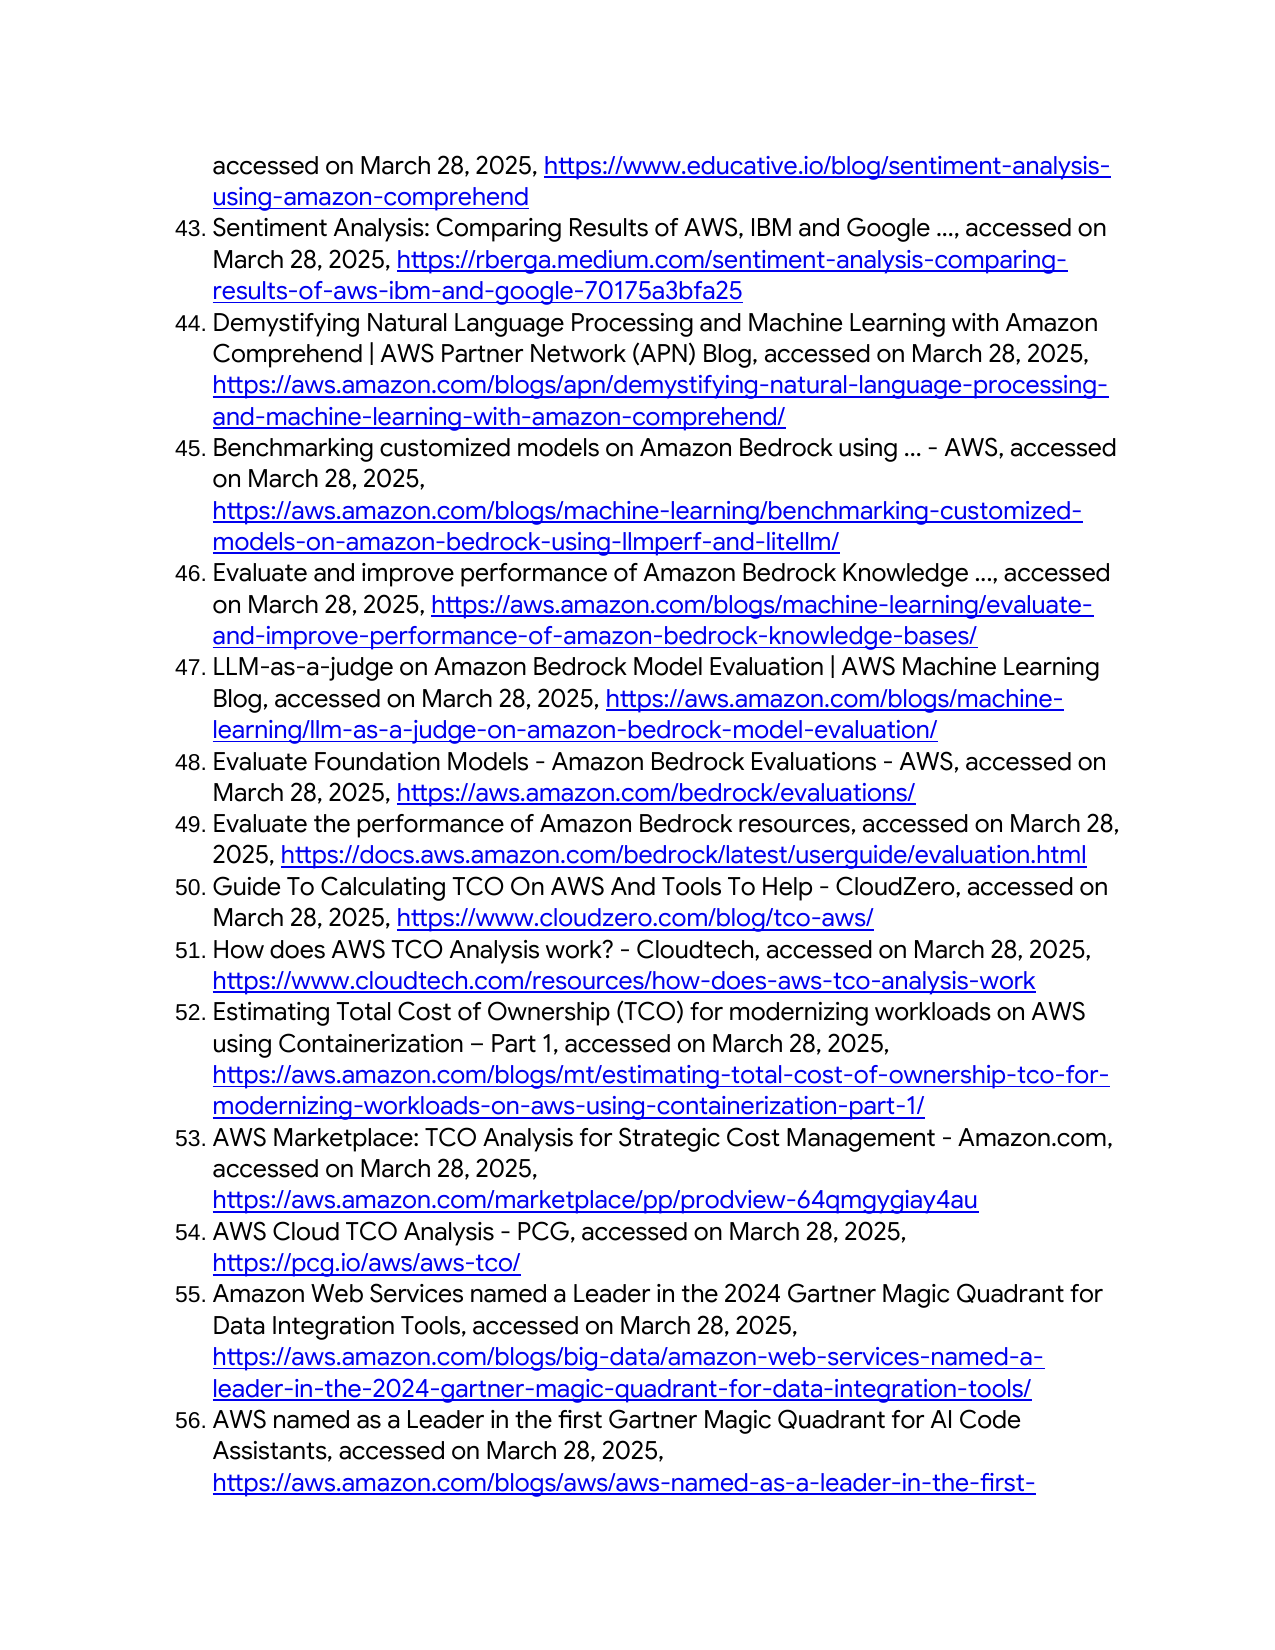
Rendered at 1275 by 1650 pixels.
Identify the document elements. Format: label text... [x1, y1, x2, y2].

list Benchmarking customized models on Amazon Bedrock using ... - AWS, accessed on March 28, 2025, https://aws.amazon.com/blogs/machine-learning/benchmarking-customized-models-on-amazon-bedrock-using-llmperf-and-litellm/ [175, 432, 1125, 558]
list AWS Cloud TCO Analysis - PCG, accessed on March 28, 2025, https://pcg.io/aws/aws-tco/ [175, 1216, 1125, 1279]
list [175, 1404, 1125, 1498]
list Demystifying Natural Language Processing and Machine Learning with Amazon Comprehend | AWS Partner Network (APN) Blog, accessed on March 28, 2025, https://aws.amazon.com/blogs/apn/demystifying-natural-language-processing-and-machine-learning-with-amazon-comprehend/ [175, 307, 1125, 432]
list How does AWS TCO Analysis work? - Cloudtech, accessed on March 28, 2025, https://www.cloudtech.com/resources/how-does-aws-tco-analysis-work [175, 934, 1125, 997]
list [175, 150, 1125, 213]
list Evaluate Foundation Models - Amazon Bedrock Evaluations - AWS, accessed on March 28, 2025, https://aws.amazon.com/bedrock/evaluations/ [175, 746, 1125, 808]
list Sentiment Analysis: Comparing Results of AWS, IBM and Google ..., accessed on March 28, 2025, https://rberga.medium.com/sentiment-analysis-comparing-results-of-aws-ibm-and-google-70175a3bfa25 [175, 213, 1125, 307]
list Evaluate and improve performance of Amazon Bedrock Knowledge ..., accessed on March 28, 2025, https://aws.amazon.com/blogs/machine-learning/evaluate-and-improve-performance-of-amazon-bedrock-knowledge-bases/ [175, 558, 1125, 652]
list AWS Marketplace: TCO Analysis for Strategic Cost Management - Amazon.com, accessed on March 28, 2025, https://aws.amazon.com/marketplace/pp/prodview-64qmgygiay4au [175, 1122, 1125, 1216]
list Guide To Calculating TCO On AWS And Tools To Help - CloudZero, accessed on March 28, 2025, https://www.cloudzero.com/blog/tco-aws/ [175, 871, 1125, 934]
list LLM-as-a-judge on Amazon Bedrock Model Evaluation | AWS Machine Learning Blog, accessed on March 28, 2025, https://aws.amazon.com/blogs/machine-learning/llm-as-a-judge-on-amazon-bedrock-model-evaluation/ [175, 652, 1125, 746]
list Evaluate the performance of Amazon Bedrock resources, accessed on March 28, 2025, https://docs.aws.amazon.com/bedrock/latest/userguide/evaluation.html [175, 808, 1125, 871]
list Amazon Web Services named a Leader in the 2024 Gartner Magic Quadrant for Data Integration Tools, accessed on March 28, 2025, https://aws.amazon.com/blogs/big-data/amazon-web-services-named-a-leader-in-the-2024-gartner-magic-quadrant-for-data-integration-tools/ [175, 1279, 1125, 1404]
list Estimating Total Cost of Ownership (TCO) for modernizing workloads on AWS using Containerization – Part 1, accessed on March 28, 2025, https://aws.amazon.com/blogs/mt/estimating-total-cost-of-ownership-tco-for-modernizing-workloads-on-aws-using-containerization-part-1/ [175, 997, 1125, 1122]
